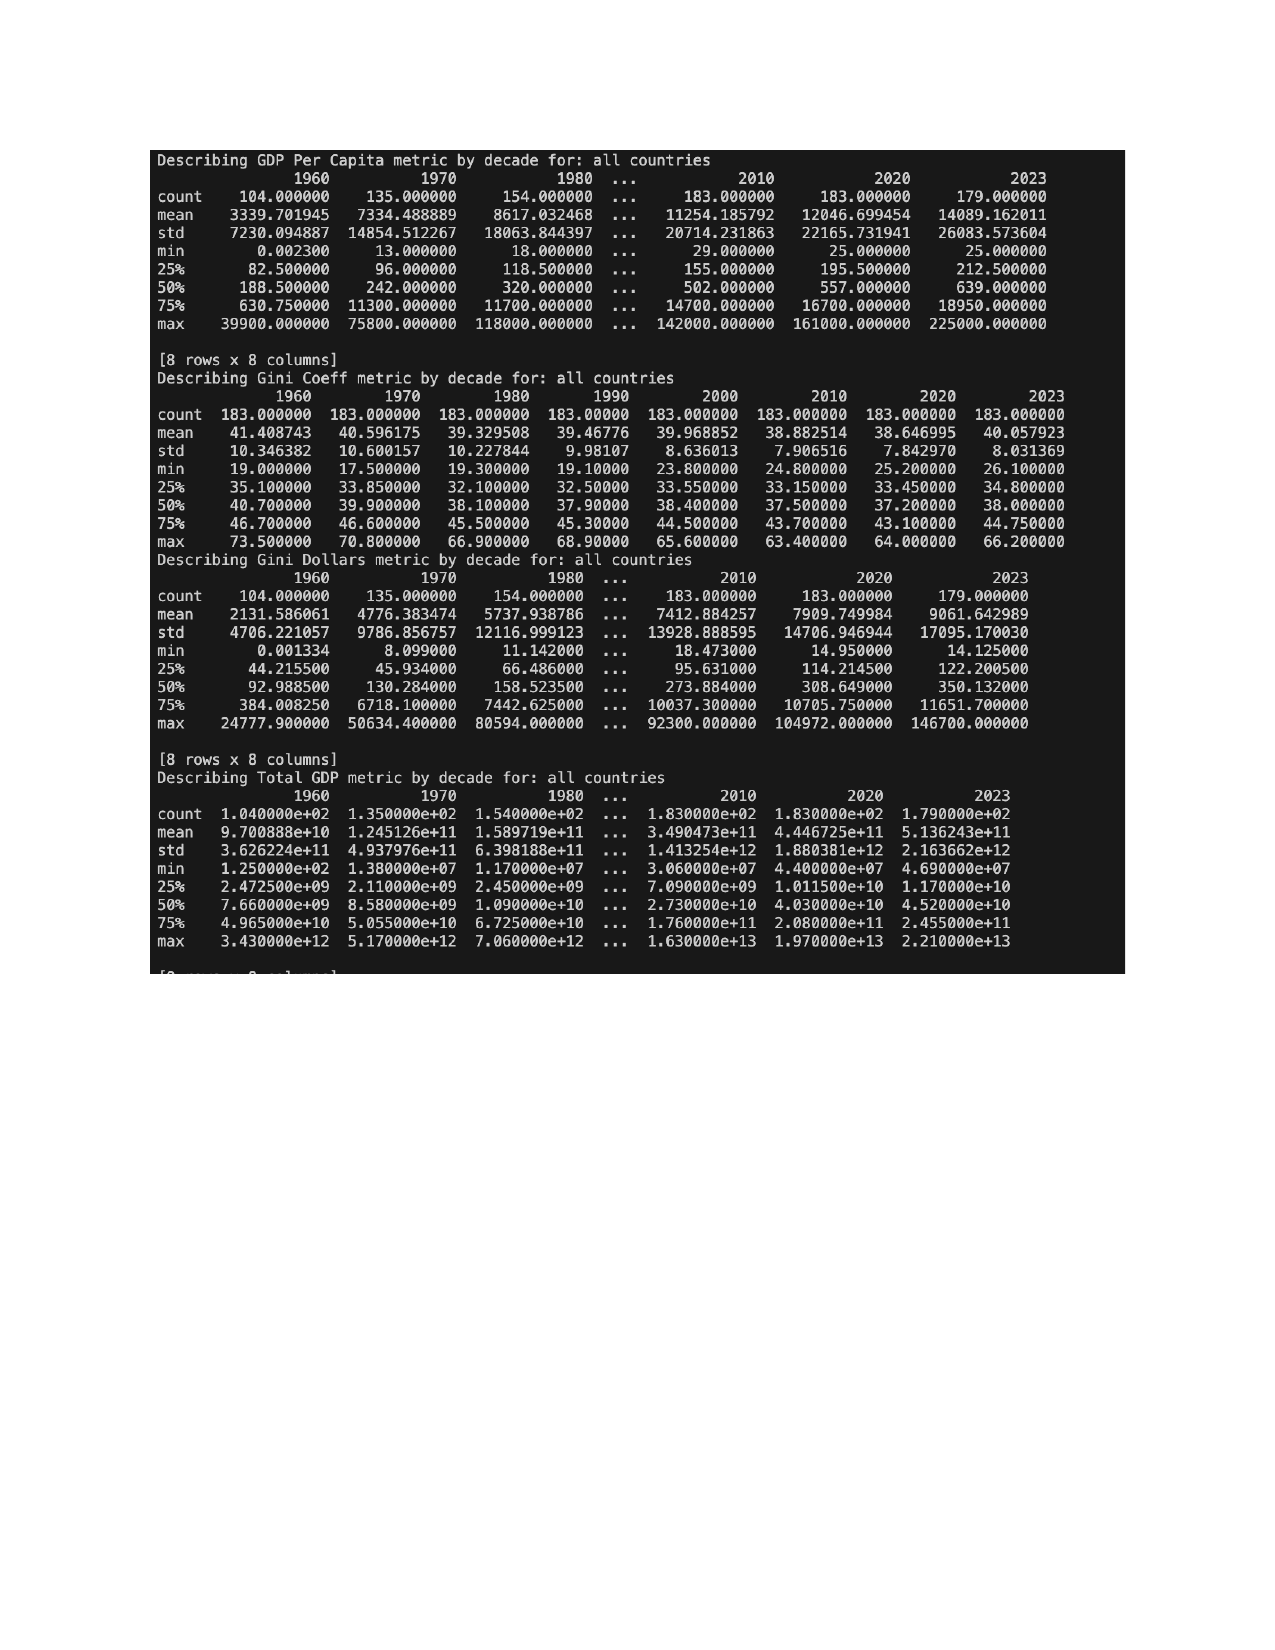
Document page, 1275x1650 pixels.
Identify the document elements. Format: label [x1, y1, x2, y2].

picture [150, 150, 1125, 974]
